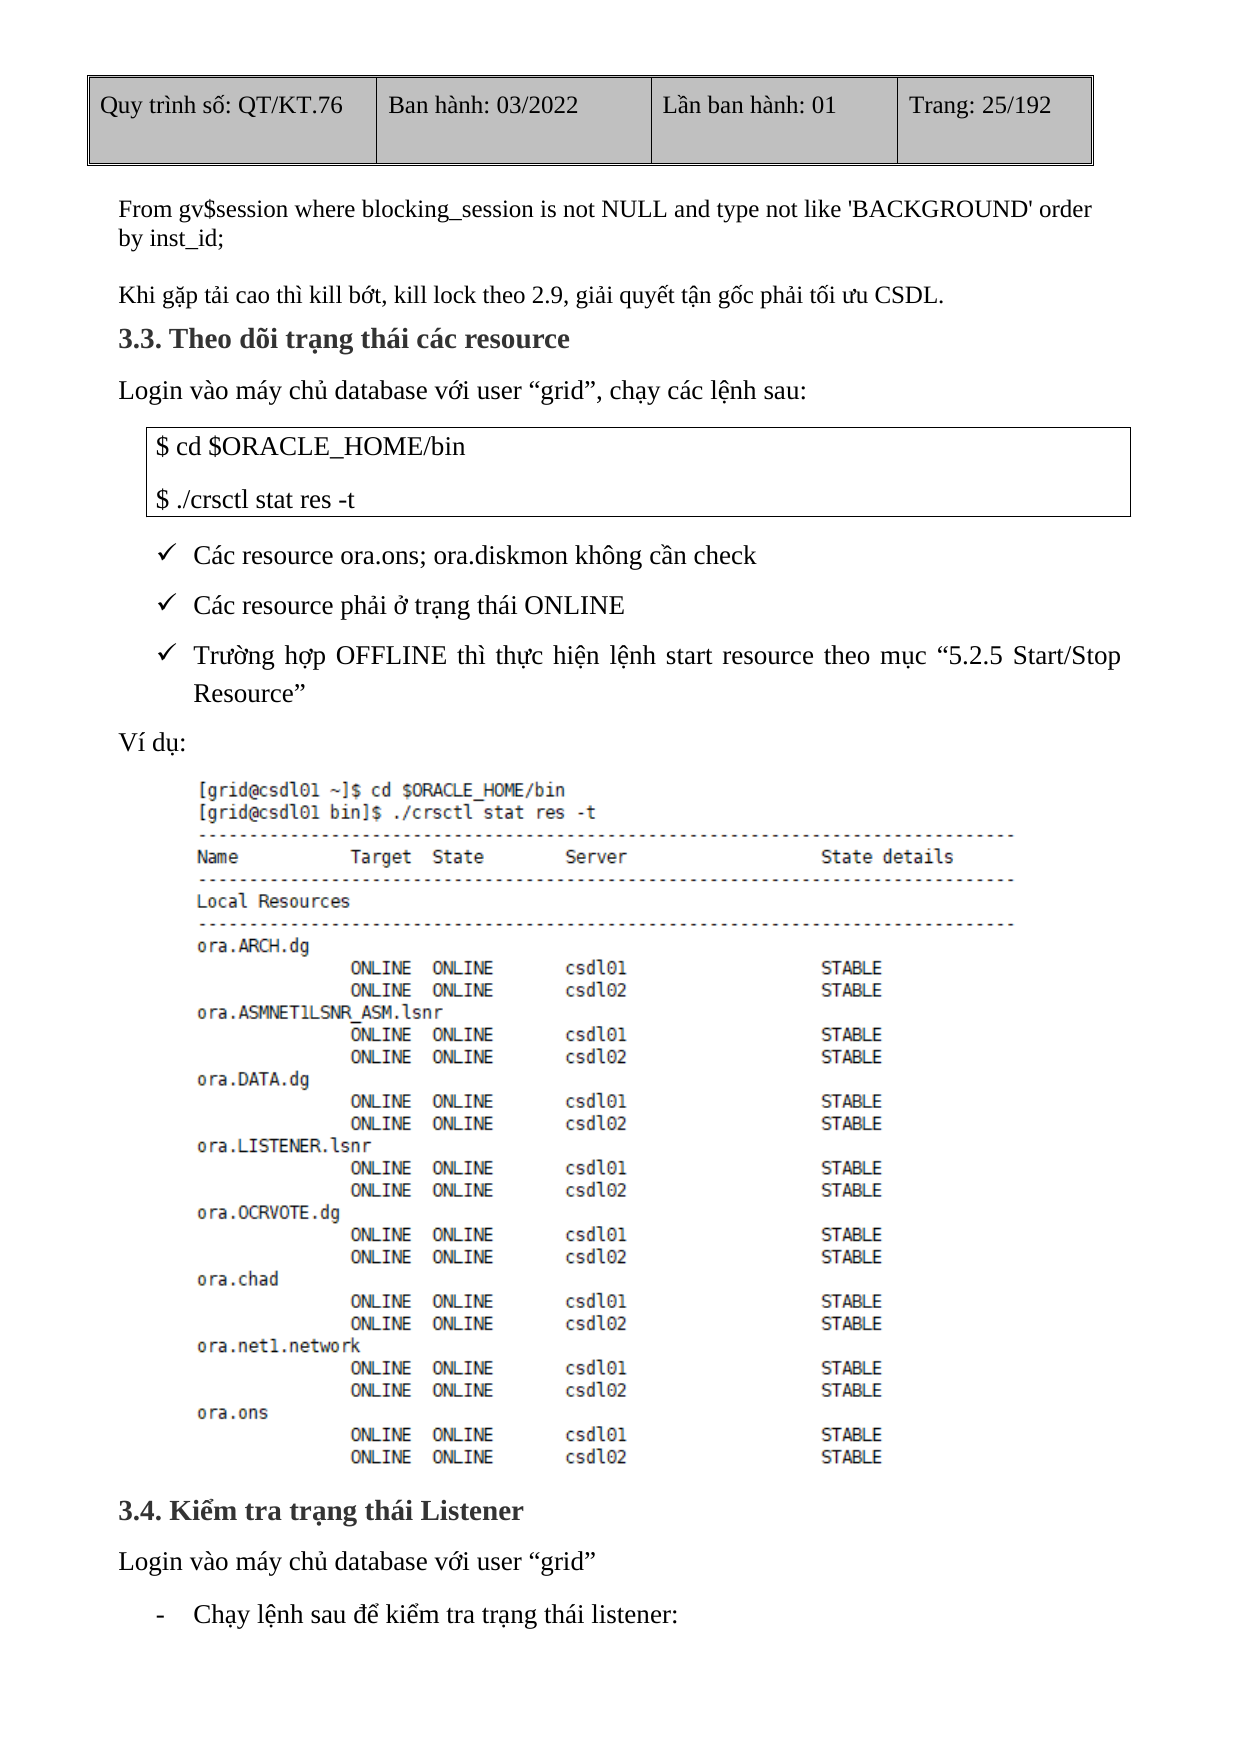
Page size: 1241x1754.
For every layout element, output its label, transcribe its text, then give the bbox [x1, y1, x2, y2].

text Ví dụ: [118, 726, 1122, 758]
text From gv$session where blocking_session is not NULL and type not like 'BACKGROUND' order by inst_id; [118, 194, 1122, 252]
text Khi gặp tải cao thì kill bớt, kill lock theo 2.9, giải quyết tận gốc phải tối ưu CSDL. [118, 280, 1122, 309]
text Login vào máy chủ database với user “grid”, chạy các lệnh sau: [118, 374, 1122, 405]
list Trường hợp OFFLINE thì thực hiện lệnh start resource theo mục “5.2.5 Start/Stop Resource” [156, 639, 1122, 708]
list Chạy lệnh sau để kiểm tra trạng thái listener: [156, 1598, 1122, 1629]
picture [193, 779, 1026, 1471]
subtitle 3.4. Kiểm tra trạng thái Listener [118, 1493, 1122, 1526]
text Login vào máy chủ database với user “grid” [118, 1546, 1122, 1577]
list Các resource ora.ons; ora.diskmon không cần check [156, 539, 1122, 571]
text $ cd $ORACLE_HOME/bin [147, 428, 1130, 461]
text $ ./crsctl stat res -t [147, 480, 1130, 516]
subtitle 3.3. Theo dõi trạng thái các resource [118, 322, 1122, 355]
list Các resource phải ở trạng thái ONLINE [156, 589, 1122, 621]
